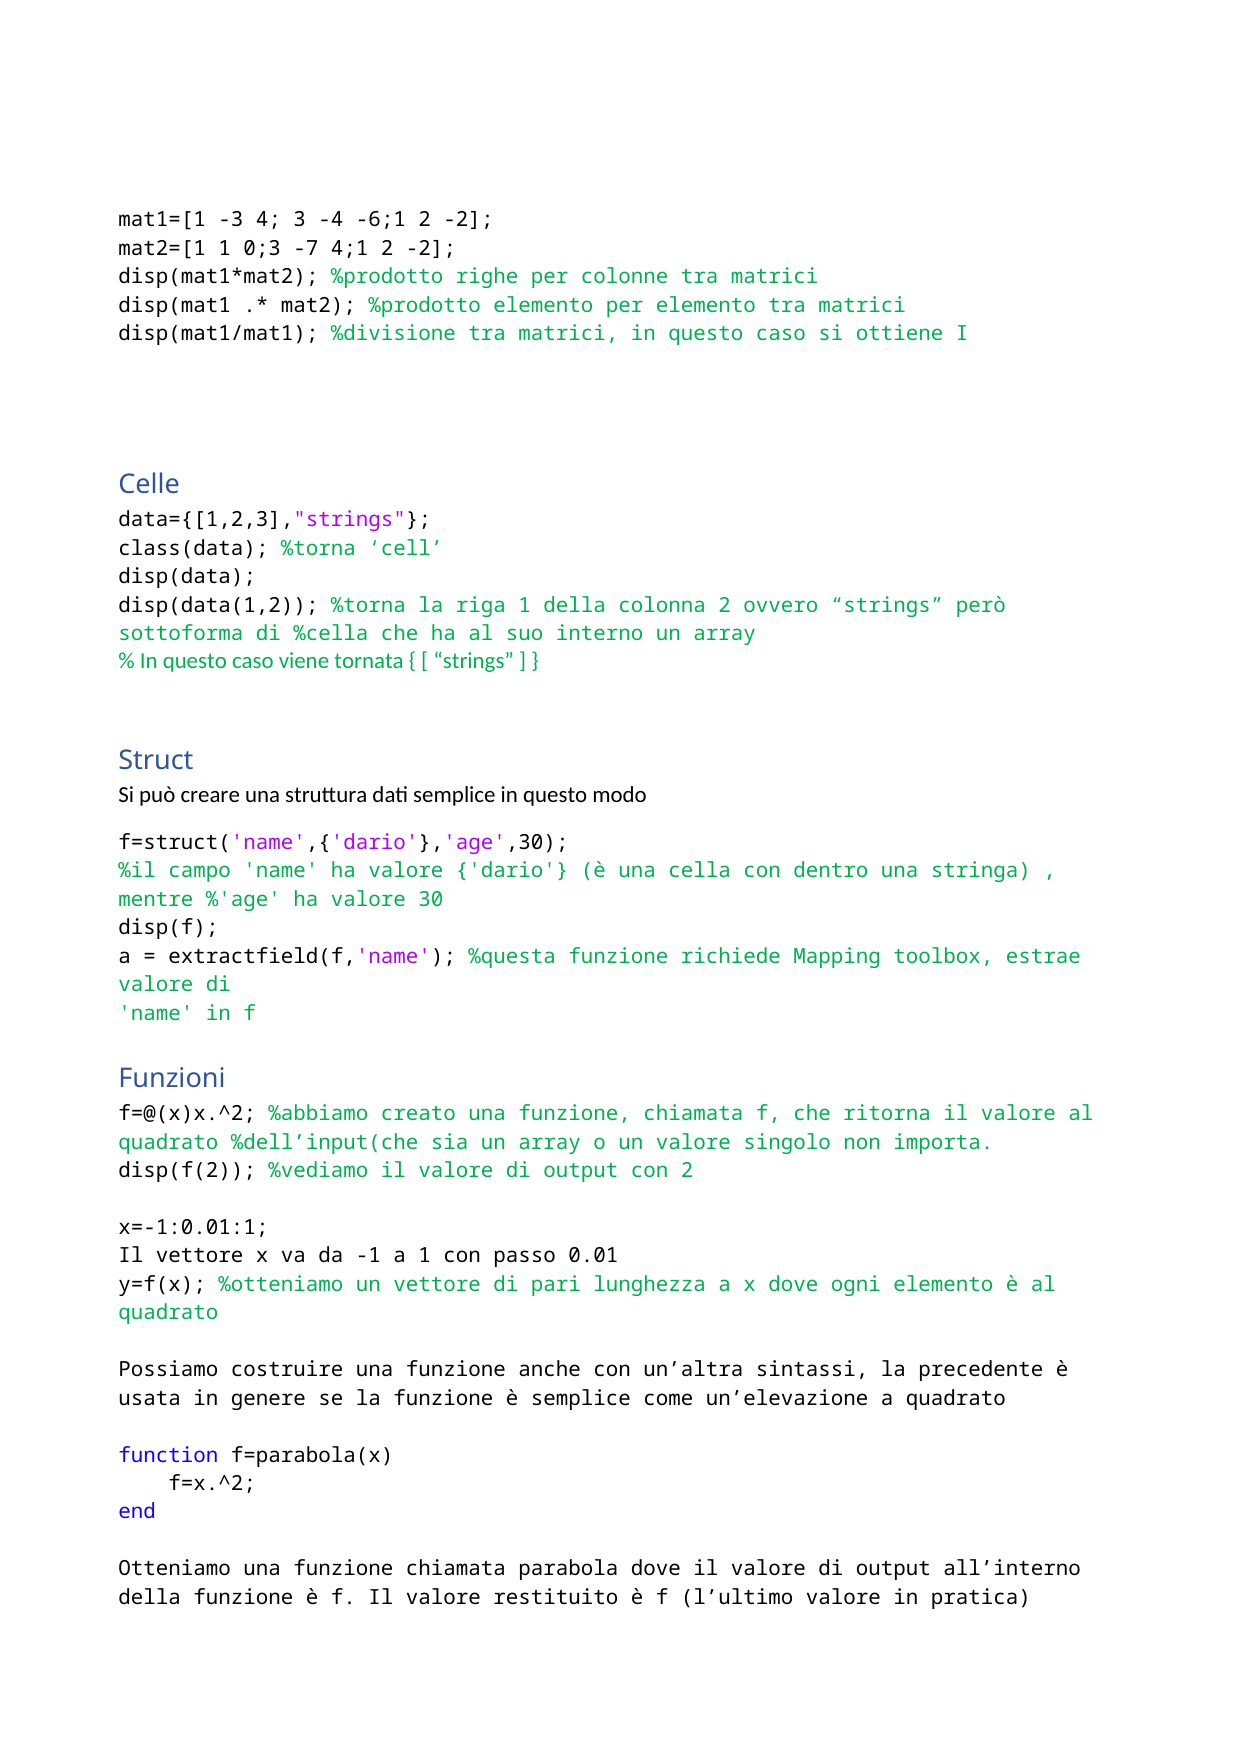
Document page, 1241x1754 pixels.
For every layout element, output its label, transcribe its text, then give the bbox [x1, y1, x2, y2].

text x=-1:0.01:1; [118, 1212, 1122, 1241]
text mat1=[1 -3 4; 3 -4 -6;1 2 -2]; [118, 204, 1122, 233]
text % In questo caso viene tornata { [ “strings” ] } [118, 647, 1122, 674]
text Otteniamo una funzione chiamata parabola dove il valore di output all’interno della funzione è f. Il valore restituito è f (l’ultimo valore in pratica) [118, 1553, 1122, 1610]
text data={[1,2,3],"strings"}; [118, 504, 1122, 533]
subtitle Funzioni [118, 1059, 1122, 1096]
text f=@(x)x.^2; %abbiamo creato una funzione, chiamata f, che ritorna il valore al quadrato %dell’input(che sia un array o un valore singolo non importa. [118, 1098, 1122, 1155]
text Possiamo costruire una funzione anche con un’altra sintassi, la precedente è usata in genere se la funzione è semplice come un’elevazione a quadrato [118, 1354, 1122, 1411]
text disp(mat1*mat2); %prodotto righe per colonne tra matrici [118, 261, 1122, 290]
text Si può creare una struttura dati semplice in questo modo [118, 780, 1122, 808]
text end [118, 1497, 1122, 1525]
subtitle Celle [118, 464, 1122, 501]
text %il campo 'name' ha valore {'dario'} (è una cella con dentro una stringa) , mentre %'age' ha valore 30 [118, 855, 1122, 912]
text function f=parabola(x) [118, 1440, 1122, 1468]
text y=f(x); %otteniamo un vettore di pari lunghezza a x dove ogni elemento è al quadrato [118, 1269, 1122, 1326]
text disp(mat1/mat1); %divisione tra matrici, in questo caso si ottiene I [118, 318, 1122, 347]
text disp(mat1 .* mat2); %prodotto elemento per elemento tra matrici [118, 290, 1122, 318]
text disp(data); [118, 561, 1122, 590]
text class(data); %torna ‘cell’ [118, 533, 1122, 561]
text f=x.^2; [118, 1468, 1122, 1497]
text Il vettore x va da -1 a 1 con passo 0.01 [118, 1241, 1122, 1269]
text disp(f(2)); %vediamo il valore di output con 2 [118, 1155, 1122, 1184]
text 'name' in f [118, 998, 1122, 1026]
text disp(f); [118, 912, 1122, 941]
text f=struct('name',{'dario'},'age',30); [118, 827, 1122, 855]
text a = extractfield(f,'name'); %questa funzione richiede Mapping toolbox, estrae valore di [118, 941, 1122, 998]
text disp(data(1,2)); %torna la riga 1 della colonna 2 ovvero “strings” però sottoforma di %cella che ha al suo interno un array [118, 590, 1122, 647]
text mat2=[1 1 0;3 -7 4;1 2 -2]; [118, 233, 1122, 261]
subtitle Struct [118, 740, 1122, 777]
